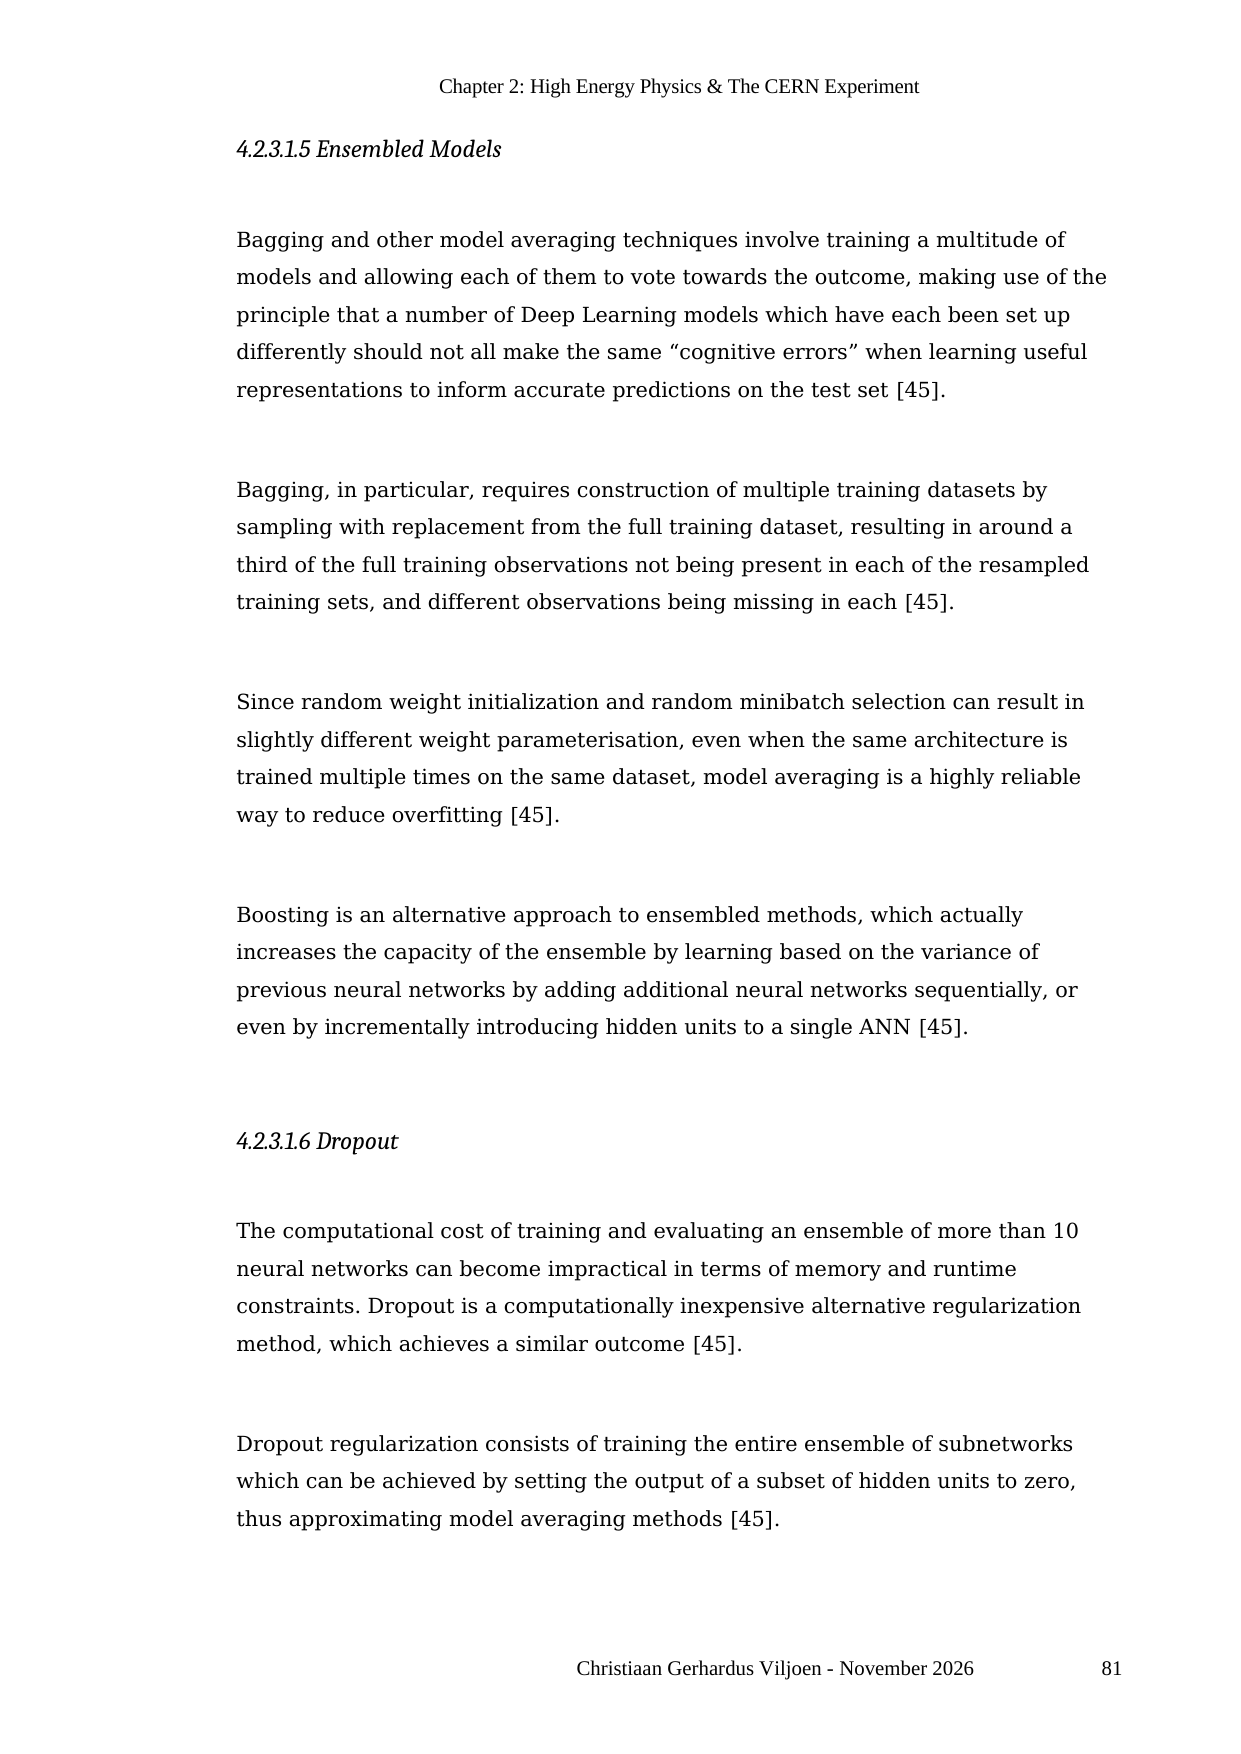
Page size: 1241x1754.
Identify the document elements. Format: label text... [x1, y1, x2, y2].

text The computational cost of training and evaluating an ensemble of more than 10 neural networks can become impractical in terms of memory and runtime constraints. Dropout is a computationally inexpensive alternative regularization method, which achieves a similar outcome . [236, 1218, 1122, 1355]
subtitle Dropout [236, 1127, 1122, 1155]
text Since random weight initialization and random minibatch selection can result in slightly different weight parameterisation, even when the same architecture is trained multiple times on the same dataset, model averaging is a highly reliable way to reduce overfitting . [236, 689, 1122, 827]
text Bagging, in particular, requires construction of multiple training datasets by sampling with replacement from the full training dataset, resulting in around a third of the full training observations not being present in each of the resampled training sets, and different observations being missing in each . [236, 477, 1122, 614]
text Dropout regularization consists of training the entire ensemble of subnetworks which can be achieved by setting the output of a subset of hidden units to zero, thus approximating model averaging methods . [236, 1430, 1122, 1530]
subtitle Ensembled Models [236, 135, 1122, 164]
text Bagging and other model averaging techniques involve training a multitude of models and allowing each of them to vote towards the outcome, making use of the principle that a number of Deep Learning models which have each been set up differently should not all make the same “cognitive errors” when learning useful representations to inform accurate predictions on the test set . [236, 227, 1122, 402]
text Boosting is an alternative approach to ensembled methods, which actually increases the capacity of the ensemble by learning based on the variance of previous neural networks by adding additional neural networks sequentially, or even by incrementally introducing hidden units to a single ANN . [236, 902, 1122, 1039]
